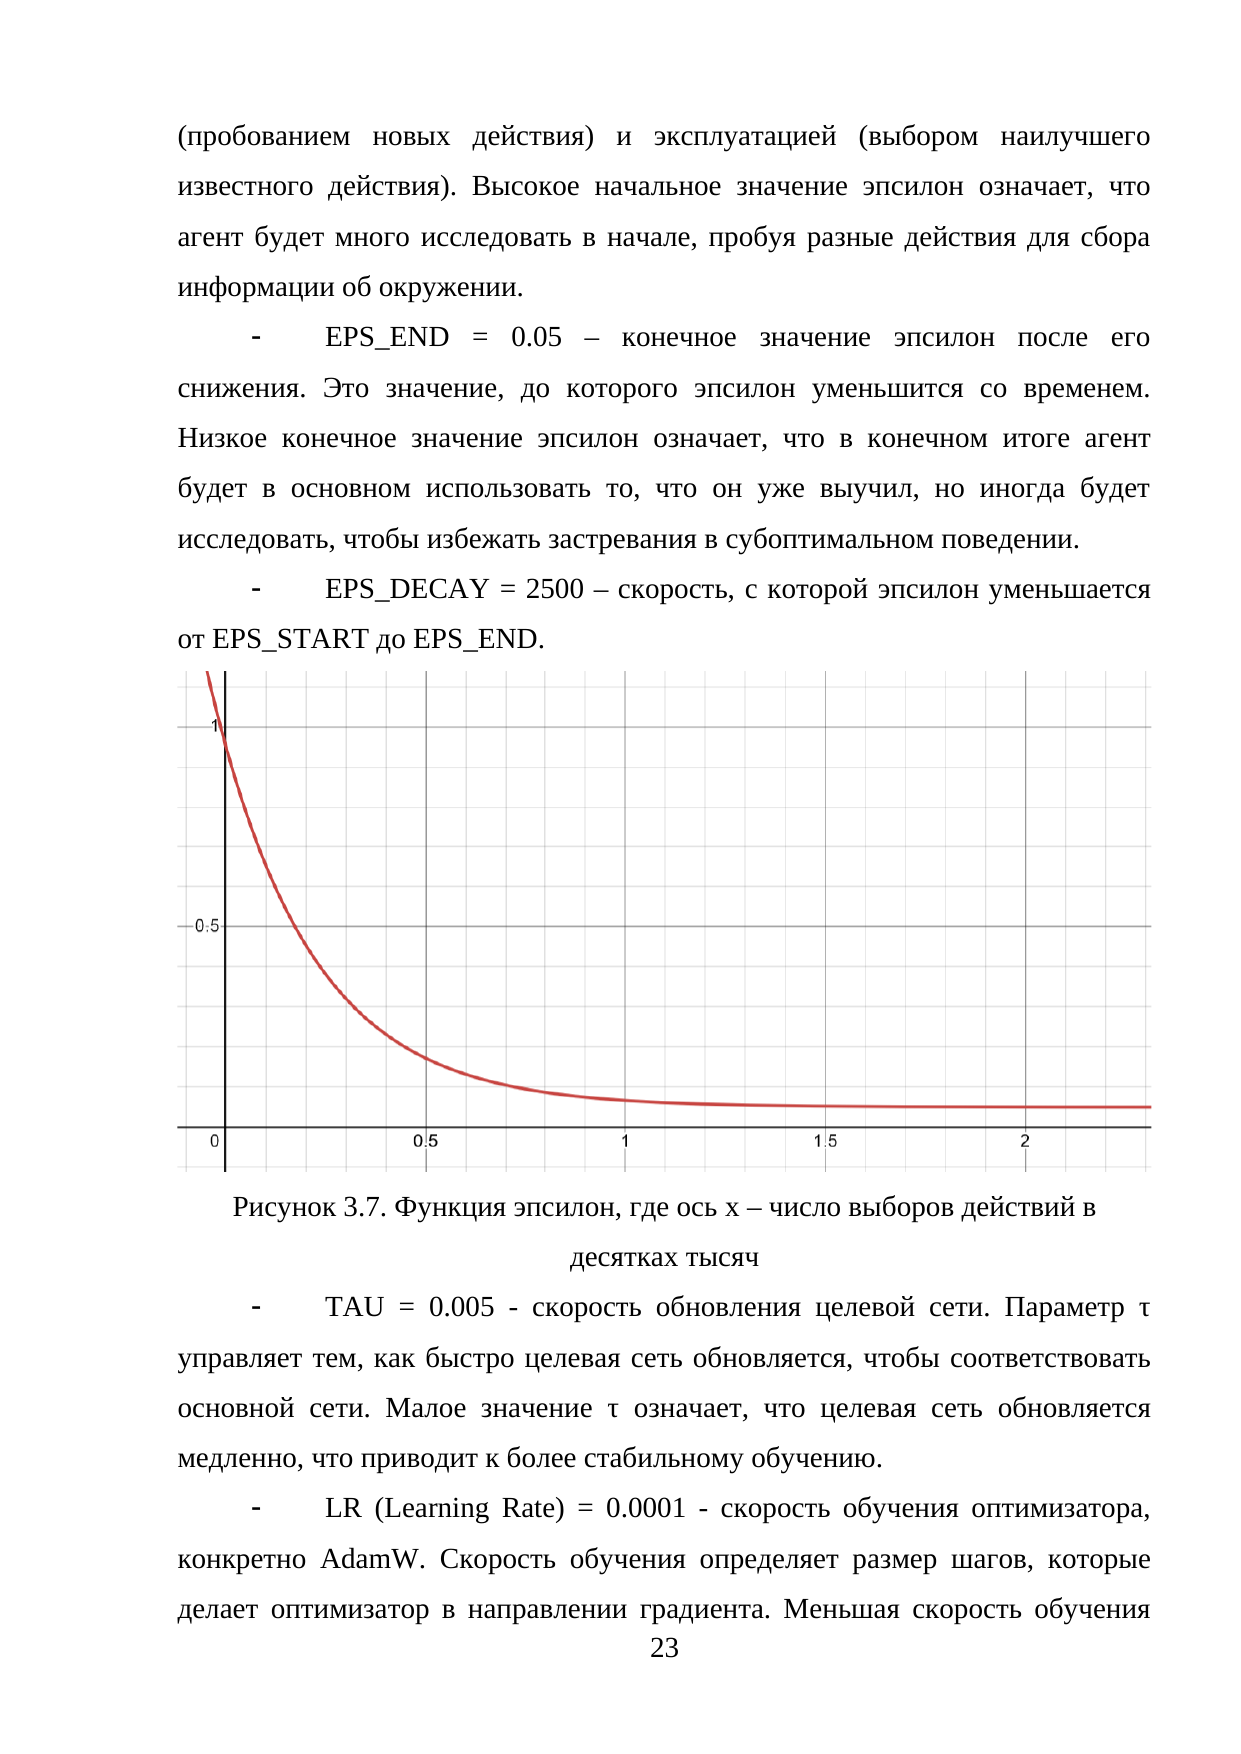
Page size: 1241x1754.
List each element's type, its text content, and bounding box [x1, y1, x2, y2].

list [177, 118, 1152, 303]
list EPS_END = 0.05 – конечное значение эпсилон после его снижения. Это значение, до которого эпсилон уменьшится со временем. Низкое конечное значение эпсилон означает, что в конечном итоге агент будет в основном использовать то, что он уже выучил, но иногда будет исследовать, чтобы избежать застревания в субоптимальном поведении. [177, 319, 1152, 554]
list EPS_DECAY = 2500 – скорость, с которой эпсилон уменьшается от EPS_START до EPS_END. [177, 571, 1152, 655]
picture [177, 671, 1152, 1172]
list TAU = 0.005 - скорость обновления целевой сети. Параметр τ управляет тем, как быстро целевая сеть обновляется, чтобы соответствовать основной сети. Малое значение τ означает, что целевая сеть обновляется медленно, что приводит к более стабильному обучению. [177, 1289, 1152, 1474]
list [177, 1491, 1152, 1625]
list Рисунок 3.7. Функция эпсилон, где ось x – число выборов действий в десятках тысяч [177, 1189, 1152, 1272]
